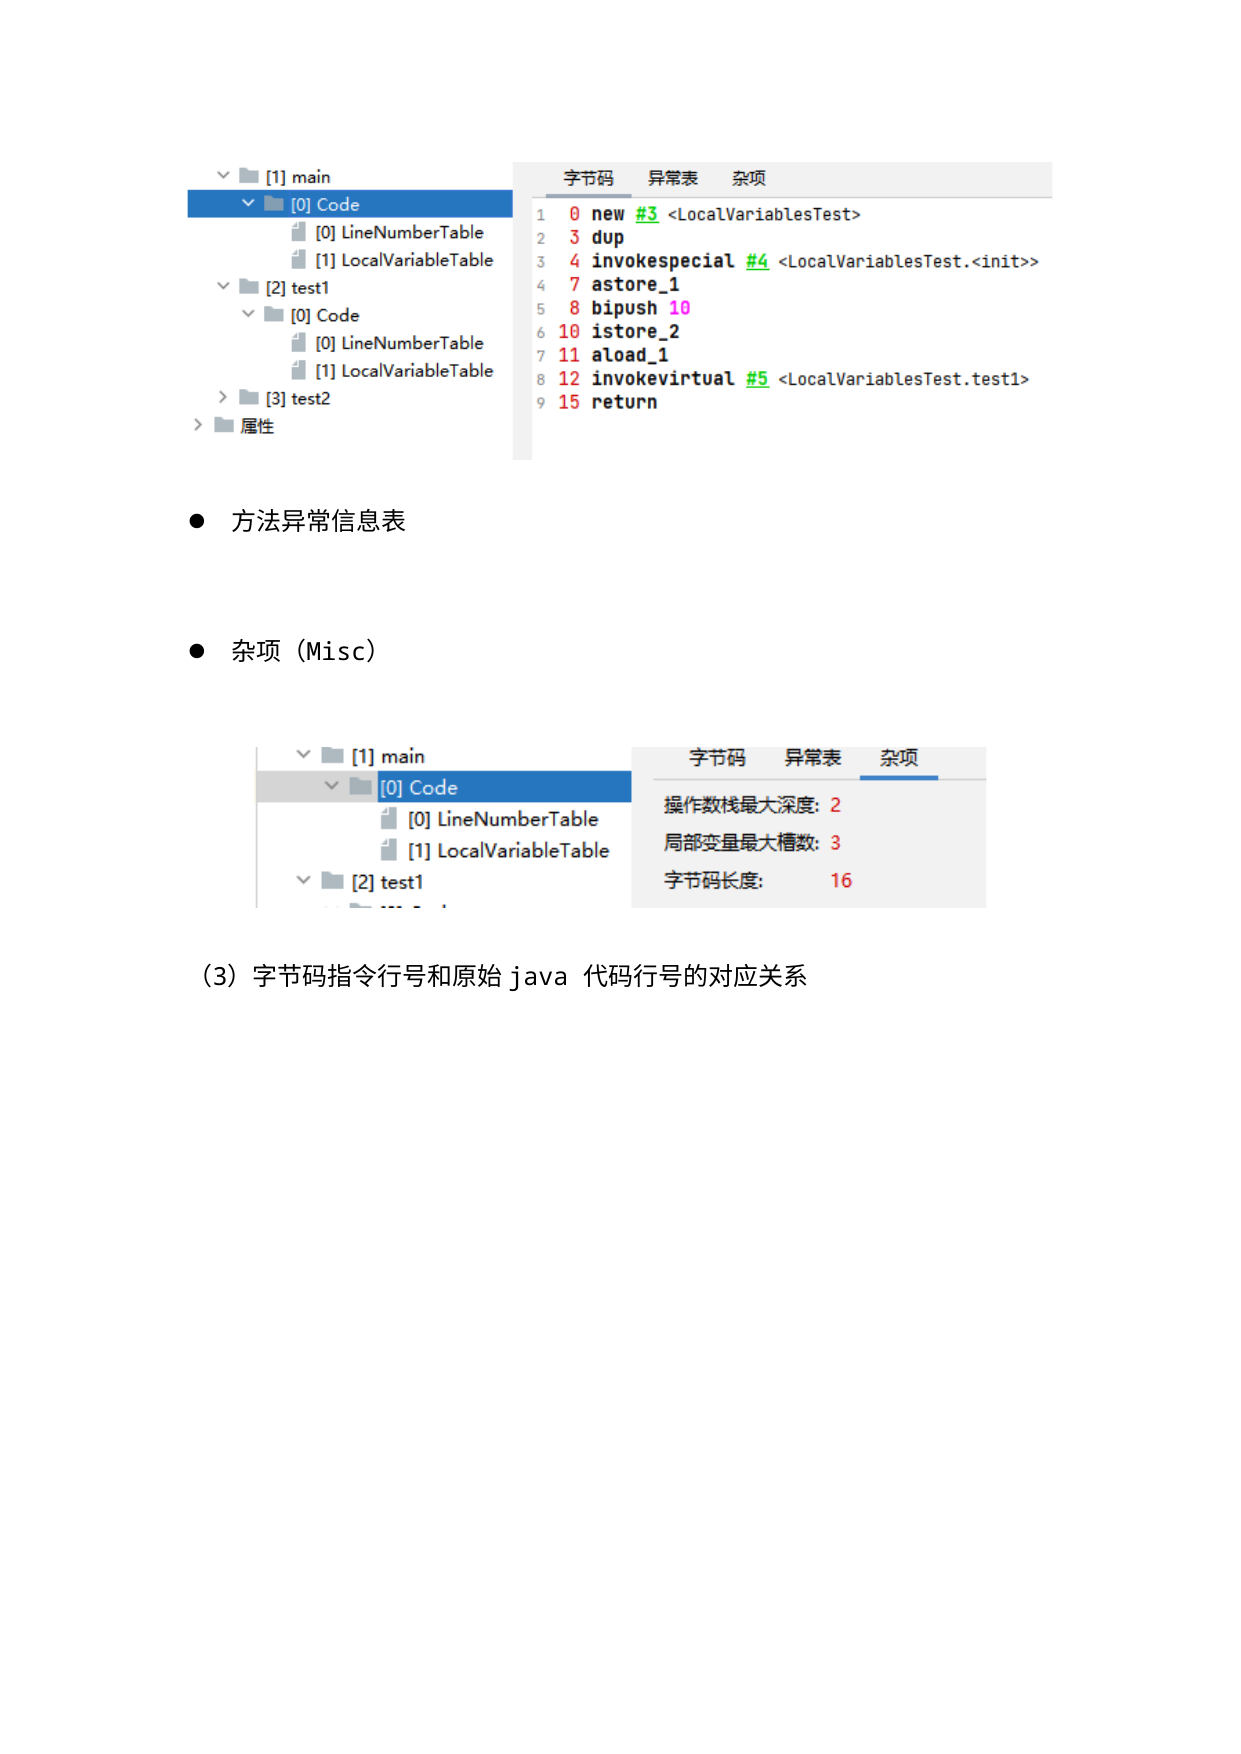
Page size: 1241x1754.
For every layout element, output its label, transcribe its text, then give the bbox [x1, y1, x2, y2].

list 杂项（Misc） [187, 617, 1053, 682]
picture [253, 747, 987, 908]
list （3）字节码指令行号和原始 java 代码行号的对应关系 [187, 942, 1053, 1007]
picture [187, 162, 1053, 460]
list 方法异常信息表 [187, 487, 1053, 552]
